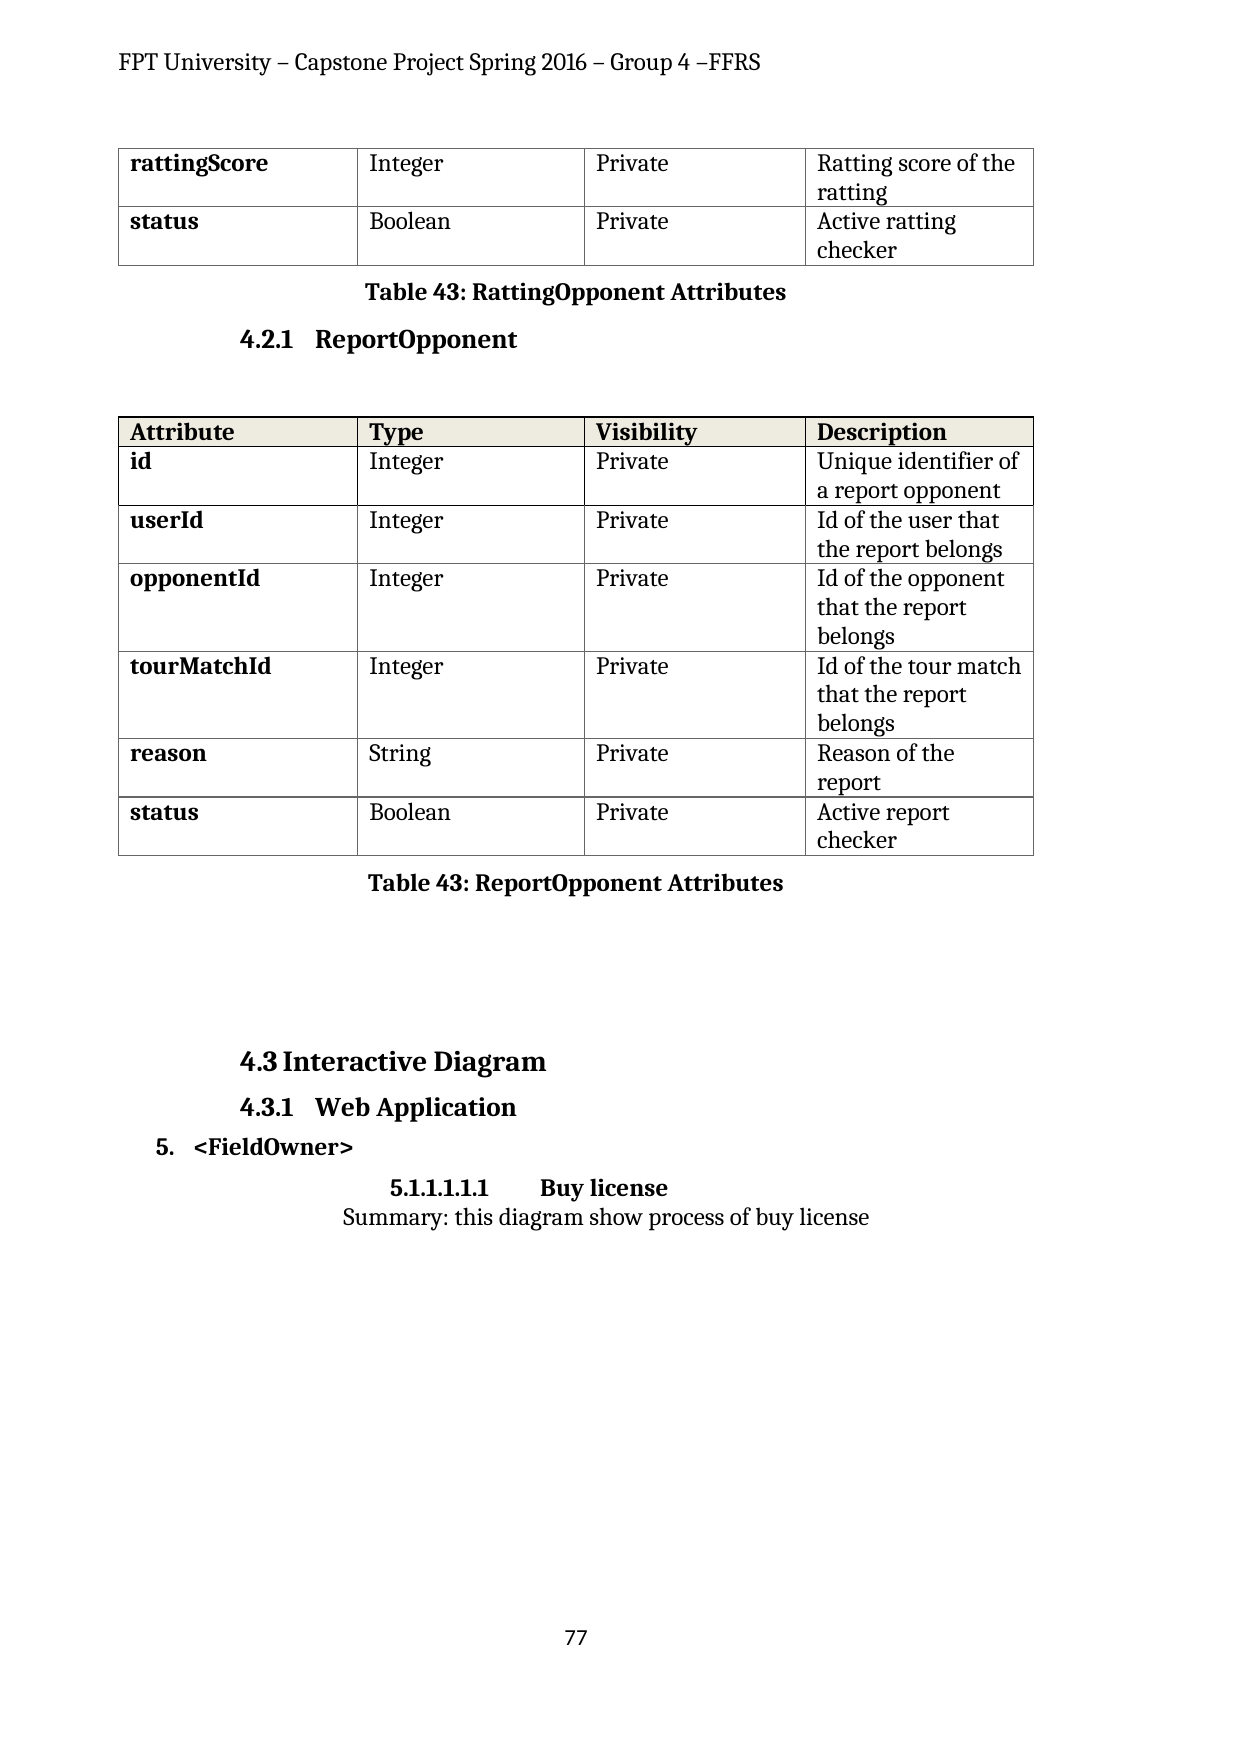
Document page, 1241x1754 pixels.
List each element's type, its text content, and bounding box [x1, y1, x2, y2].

table_cell String [358, 739, 584, 796]
table_header Attribute [119, 418, 357, 446]
table_cell rattingScore [119, 149, 357, 206]
table_cell Boolean [358, 798, 584, 855]
table_cell Ratting score of the ratting [806, 149, 1033, 206]
table_cell Active ratting checker [806, 207, 1033, 265]
table_cell Private [585, 798, 805, 855]
table_cell Unique identifier of a report opponent [806, 447, 1033, 505]
list Table 43: ReportOpponent Attributes [118, 868, 1033, 897]
table_cell Active report checker [806, 798, 1033, 855]
table_cell id [119, 447, 357, 505]
table_cell Private [585, 739, 805, 796]
list Table 43: RattingOpponent Attributes [118, 278, 1033, 307]
table_cell opponentId [119, 564, 357, 651]
table_cell Reason of the report [806, 739, 1033, 796]
table_cell status [119, 798, 357, 855]
table_cell Private [585, 652, 805, 738]
table_cell tourMatchId [119, 652, 357, 738]
table_cell Private [585, 506, 805, 563]
table_cell Integer [358, 447, 584, 505]
table_cell reason [119, 739, 357, 796]
table_header Type [358, 418, 584, 446]
subtitle ReportOpponent [240, 324, 1033, 355]
table_cell status [119, 207, 357, 265]
table_cell Boolean [358, 207, 584, 265]
table_cell Integer [358, 652, 584, 738]
table_cell Integer [358, 506, 584, 563]
table_cell Integer [358, 564, 584, 651]
table_cell Private [585, 207, 805, 265]
table_cell Id of the user that the report belongs [806, 506, 1033, 563]
table_cell Private [585, 447, 805, 505]
table_cell userId [119, 506, 357, 563]
subtitle Interactive Diagram [240, 1046, 1033, 1079]
table_header Description [806, 418, 1033, 446]
subtitle <FieldOwner> [156, 1133, 1033, 1162]
table_cell Id of the tour match that the report belongs [806, 652, 1033, 738]
table_cell Integer [358, 149, 584, 206]
subtitle Web Application [240, 1092, 1033, 1123]
text Summary: this diagram show process of buy license [268, 1203, 1033, 1232]
table_cell Id of the opponent that the report belongs [806, 564, 1033, 651]
table_cell Private [585, 149, 805, 206]
table_cell Private [585, 564, 805, 651]
subtitle Buy license [390, 1174, 1033, 1203]
table_header Visibility [585, 418, 805, 446]
